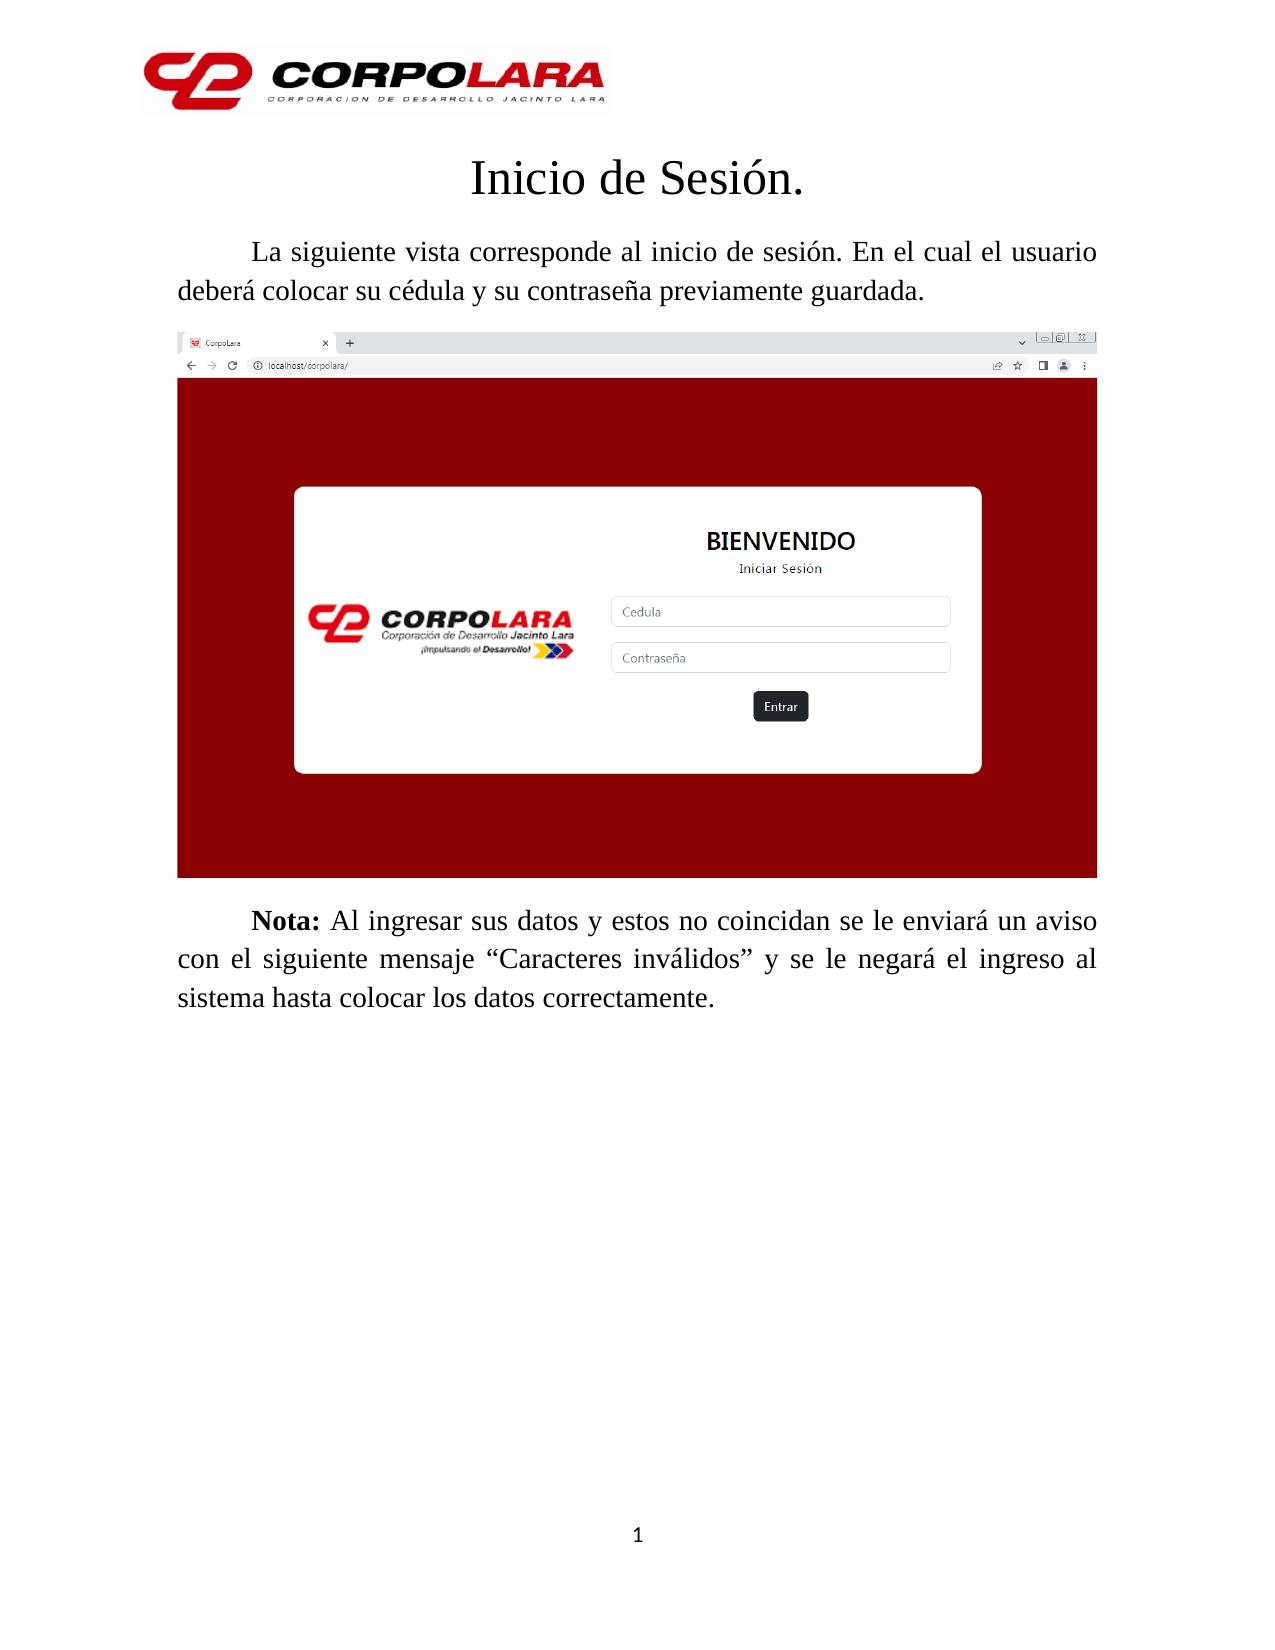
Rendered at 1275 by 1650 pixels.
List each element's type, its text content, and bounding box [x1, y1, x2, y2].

picture [177, 332, 1098, 878]
text Inicio de Sesión. [177, 148, 1098, 205]
text Nota: Al ingresar sus datos y estos no coincidan se le enviará un aviso con el siguiente mensaje “Caracteres inválidos” y se le negará el ingreso al sistema hasta colocar los datos correctamente. [177, 903, 1098, 1013]
picture [140, 46, 612, 115]
text La siguiente vista corresponde al inicio de sesión. En el cual el usuario deberá colocar su cédula y su contraseña previamente guardada. [177, 234, 1098, 307]
